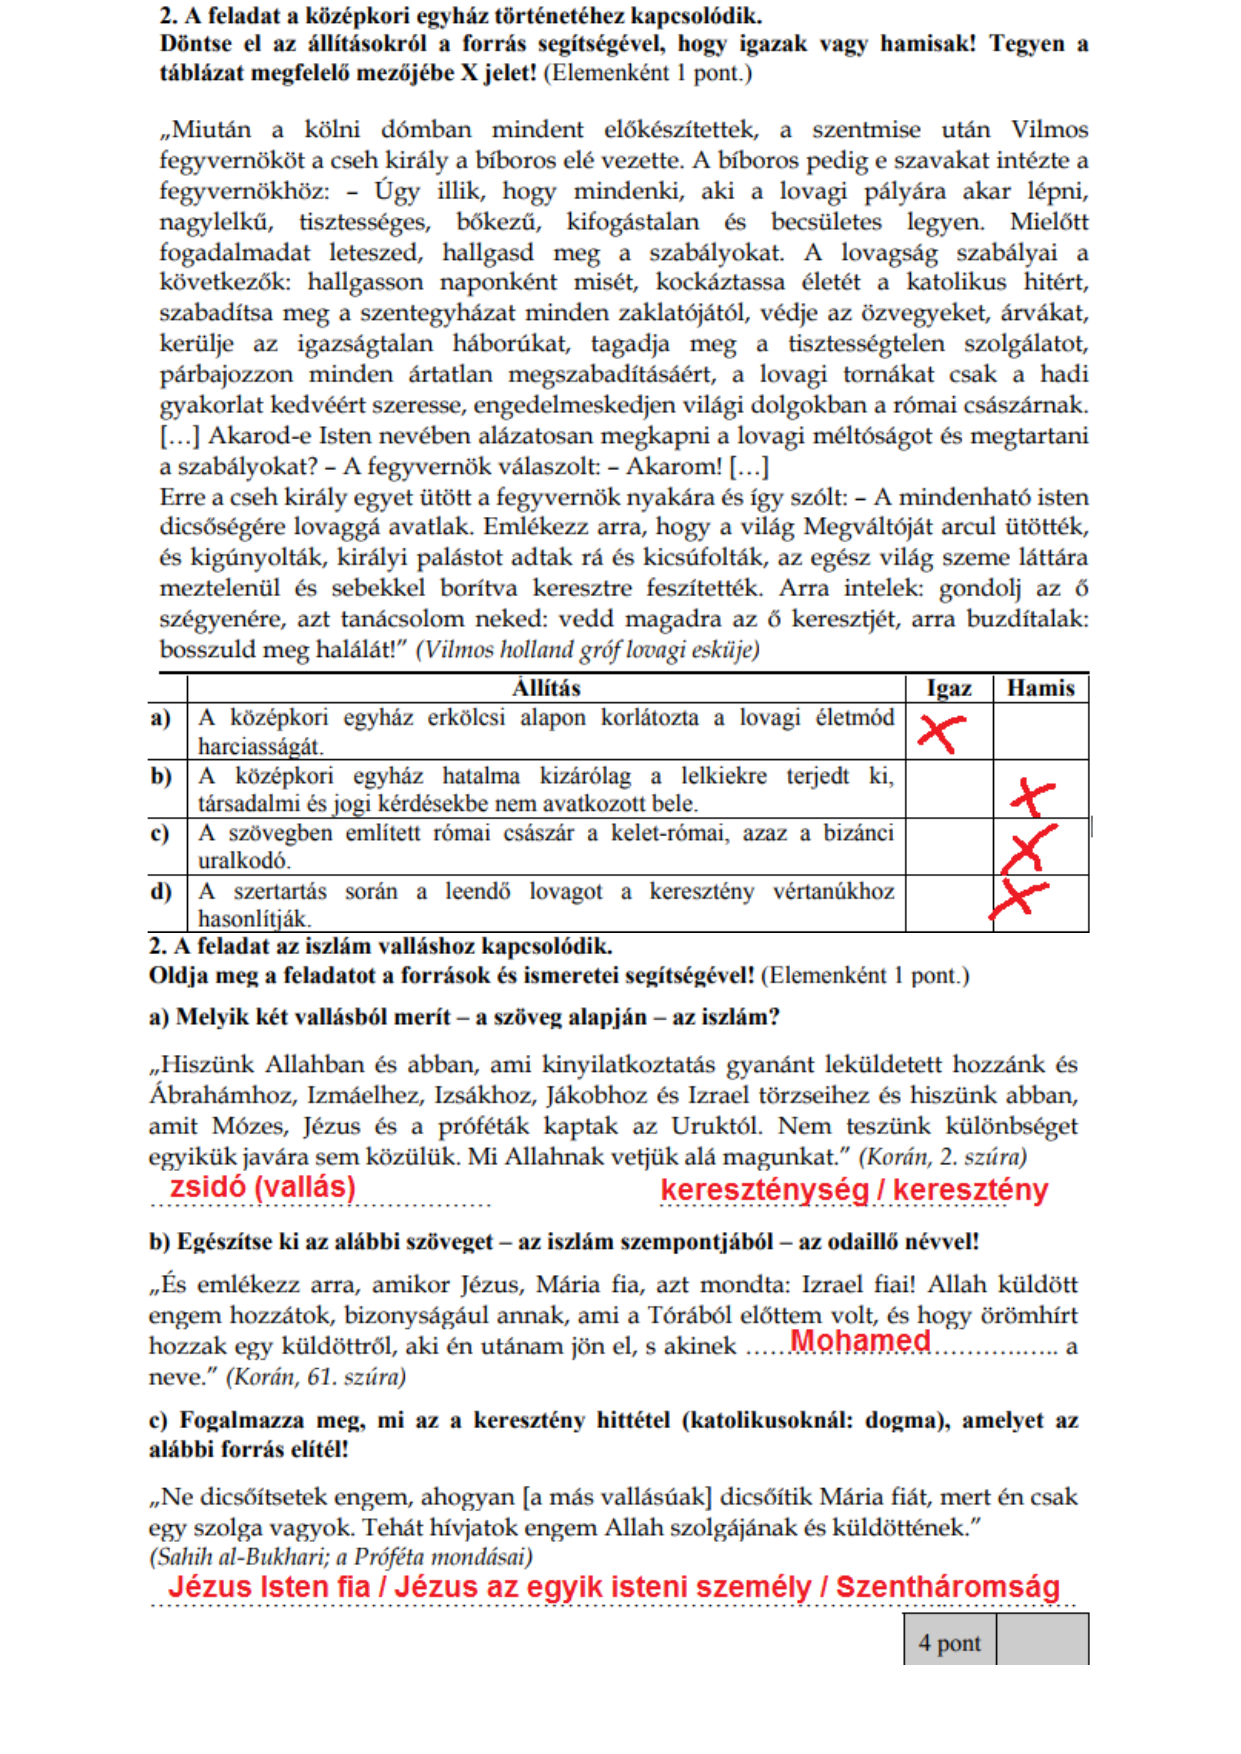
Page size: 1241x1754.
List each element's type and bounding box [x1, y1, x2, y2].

picture [147, 0, 1093, 933]
picture [147, 934, 1093, 1665]
